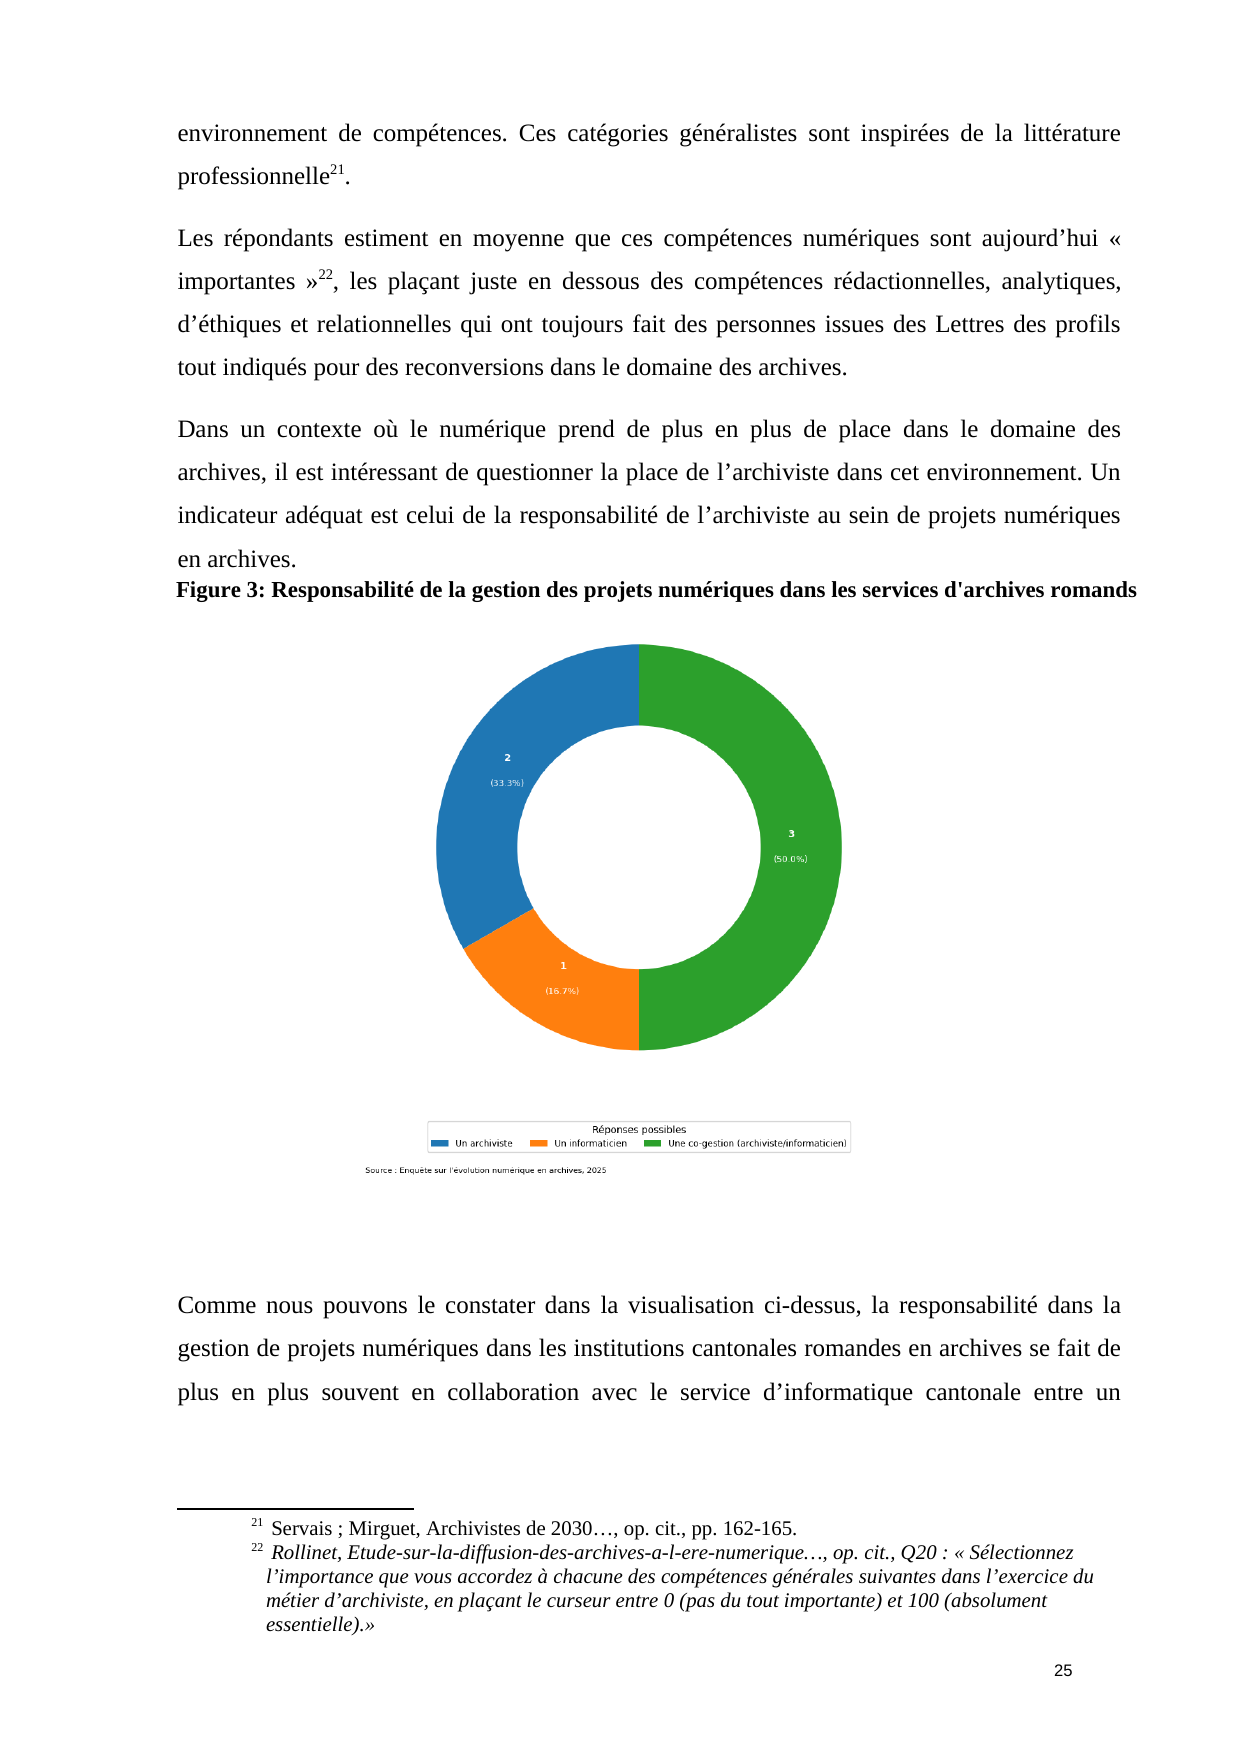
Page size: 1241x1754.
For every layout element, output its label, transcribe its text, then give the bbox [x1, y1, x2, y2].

text En premier lieu, il est intéressant d’estimer la place des compétences dans le profil d’archiviste actuellement en poste. Il s’agit d’une approximation, mais la visualisation ci-dessous nous permet de placer le « numérique » qui devra être défini plus en détail, dans un environnement de compétences. Ces catégories généralistes sont inspirées de la littérature professionnelle. [177, 118, 1122, 190]
text Les répondants estiment en moyenne que ces compétences numériques sont aujourd’hui « importantes », les plaçant juste en dessous des compétences rédactionnelles, analytiques, d’éthiques et relationnelles qui ont toujours fait des personnes issues des Lettres des profils tout indiqués pour des reconversions dans le domaine des archives. [177, 223, 1122, 381]
text Dans un contexte où le numérique prend de plus en plus de place dans le domaine des archives, il est intéressant de questionner la place de l’archiviste dans cet environnement. Un indicateur adéquat est celui de la responsabilité de l’archiviste au sein de projets numériques en archives. [177, 414, 1122, 572]
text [177, 1290, 1122, 1405]
picture [358, 632, 899, 1181]
